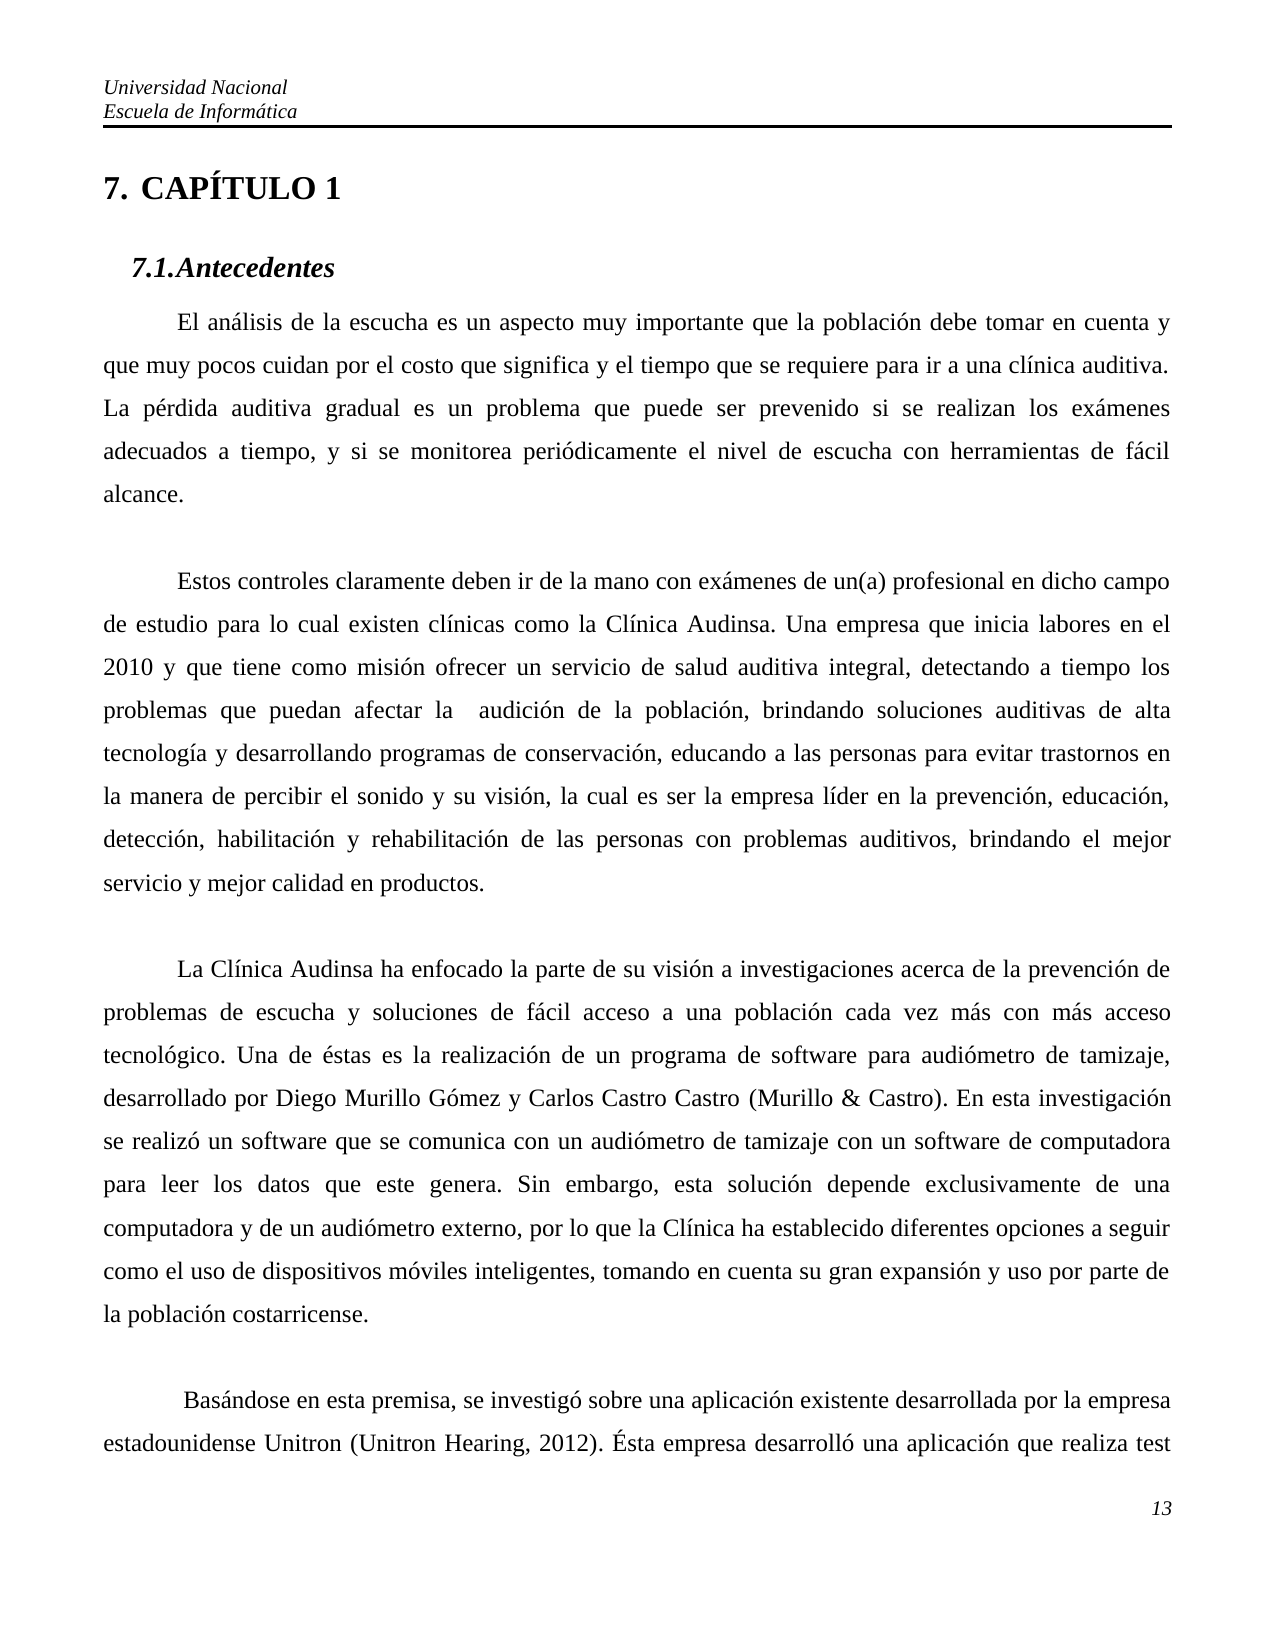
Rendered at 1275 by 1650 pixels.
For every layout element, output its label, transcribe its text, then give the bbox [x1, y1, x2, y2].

text Estos controles claramente deben ir de la mano con exámenes de un(a) profesional en dicho campo de estudio para lo cual existen clínicas como la Clínica Audinsa. Una empresa que inicia labores en el 2010 y que tiene como misión ofrecer un servicio de salud auditiva integral, detectando a tiempo los problemas que puedan afectar la audición de la población, brindando soluciones auditivas de alta tecnología y desarrollando programas de conservación, educando a las personas para evitar trastornos en la manera de percibir el sonido y su visión, la cual es ser la empresa líder en la prevención, educación, detección, habilitación y rehabilitación de las personas con problemas auditivos, brindando el mejor servicio y mejor calidad en productos. [103, 566, 1172, 896]
text La Clínica Audinsa ha enfocado la parte de su visión a investigaciones acerca de la prevención de problemas de escucha y soluciones de fácil acceso a una población cada vez más con más acceso tecnológico. Una de éstas es la realización de un programa de software para audiómetro de tamizaje, desarrollado por Diego Murillo Gómez y Carlos Castro Castro . En esta investigación se realizó un software que se comunica con un audiómetro de tamizaje con un software de computadora para leer los datos que este genera. Sin embargo, esta solución depende exclusivamente de una computadora y de un audiómetro externo, por lo que la Clínica ha establecido diferentes opciones a seguir como el uso de dispositivos móviles inteligentes, tomando en cuenta su gran expansión y uso por parte de la población costarricense. [103, 954, 1172, 1328]
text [103, 1385, 1172, 1457]
text Antecedentes [131, 251, 1172, 284]
text CAPÍTULO 1 [103, 168, 1172, 206]
text El análisis de la escucha es un aspecto muy importante que la población debe tomar en cuenta y que muy pocos cuidan por el costo que significa y el tiempo que se requiere para ir a una clínica auditiva. La pérdida auditiva gradual es un problema que puede ser prevenido si se realizan los exámenes adecuados a tiempo, y si se monitorea periódicamente el nivel de escucha con herramientas de fácil alcance. [103, 307, 1172, 508]
